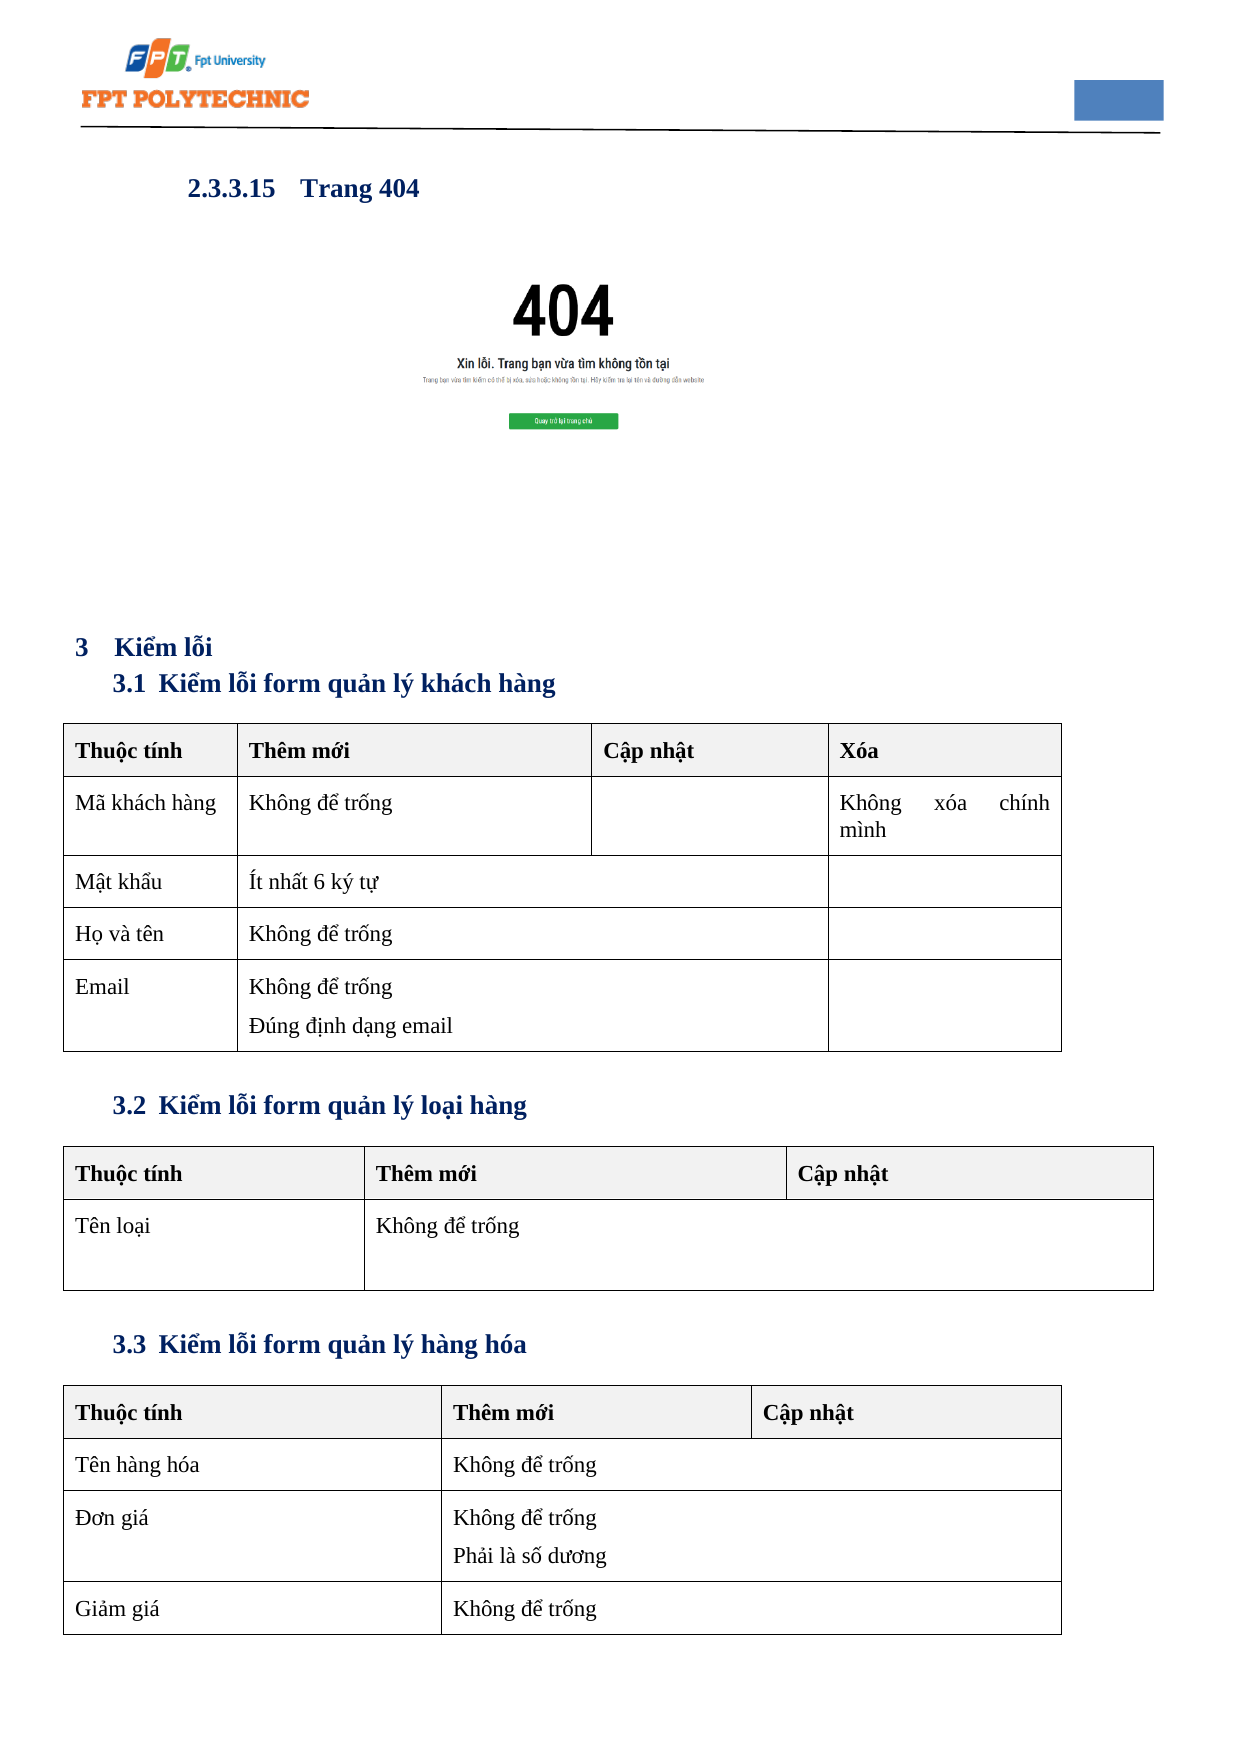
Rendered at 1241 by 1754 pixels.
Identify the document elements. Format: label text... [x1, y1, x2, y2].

list Trang 404 [187, 172, 1165, 203]
table_cell [592, 777, 828, 854]
table_cell Giảm giá [64, 1582, 441, 1634]
table_cell [829, 856, 1061, 907]
table_header Thêm mới [238, 724, 591, 776]
table_cell Mật khẩu [64, 856, 237, 907]
table_cell Không để trống [238, 777, 591, 854]
table_header Thuộc tính [64, 1386, 441, 1438]
list Kiểm lỗi form quản lý khách hàng [112, 667, 1165, 698]
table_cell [442, 1582, 1061, 1634]
table_cell Không xóa chính mình [829, 777, 1061, 854]
table_cell Tên loại [64, 1200, 364, 1290]
table_cell Tên hàng hóa [64, 1439, 441, 1490]
table_cell Họ và tên [64, 908, 237, 959]
table_cell Không để trống Đúng định dạng email [238, 960, 828, 1051]
list Kiểm lỗi form quản lý loại hàng [112, 1089, 1165, 1121]
table_cell [829, 960, 1061, 1051]
table_cell Không để trống [238, 908, 828, 959]
table_cell Đơn giá [64, 1491, 441, 1581]
table_header Cập nhật [592, 724, 828, 776]
table_header Thêm mới [442, 1386, 751, 1438]
table_header Cập nhật [752, 1386, 1061, 1438]
table_header Thuộc tính [64, 724, 237, 776]
picture [150, 207, 976, 589]
table_header Thêm mới [365, 1147, 786, 1198]
table_cell Không để trống Phải là số dương [442, 1491, 1061, 1581]
table_cell Ít nhất 6 ký tự [238, 856, 828, 907]
table_cell Mã khách hàng [64, 777, 237, 854]
list Kiểm lỗi [75, 631, 1165, 662]
table_header Cập nhật [787, 1147, 1153, 1198]
table_cell Không để trống [442, 1439, 1061, 1490]
table_cell [829, 908, 1061, 959]
table_cell Không để trống [365, 1200, 1153, 1290]
list Kiểm lỗi form quản lý hàng hóa [112, 1329, 1165, 1360]
table_header Xóa [829, 724, 1061, 776]
picture [75, 32, 324, 116]
table_cell Email [64, 960, 237, 1051]
table_header Thuộc tính [64, 1147, 364, 1198]
